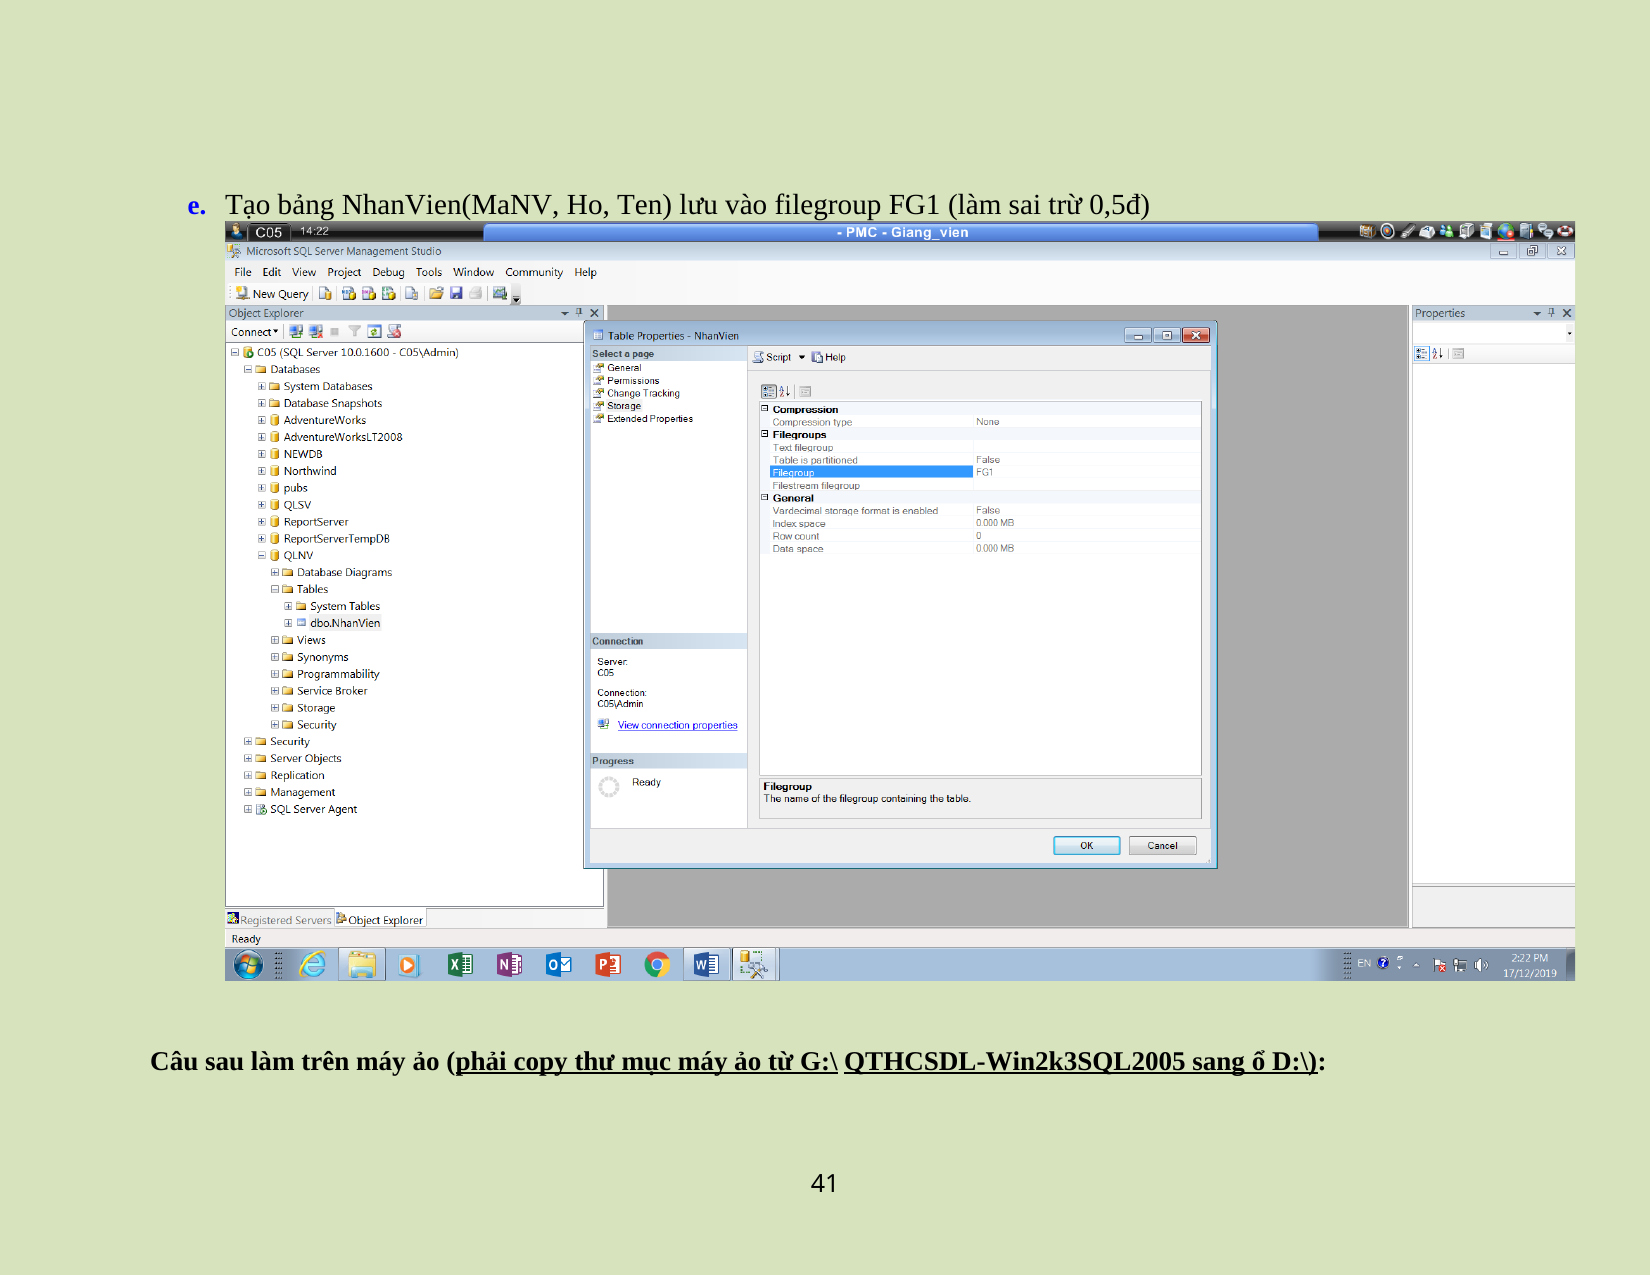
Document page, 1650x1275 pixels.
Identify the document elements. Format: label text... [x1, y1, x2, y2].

picture [225, 221, 1575, 981]
text Câu sau làm trên máy ảo (phải copy thư mục máy ảo từ G:\ QTHCSDL-Win2k3SQL2005 sang ổ D:\): [150, 1045, 1500, 1076]
